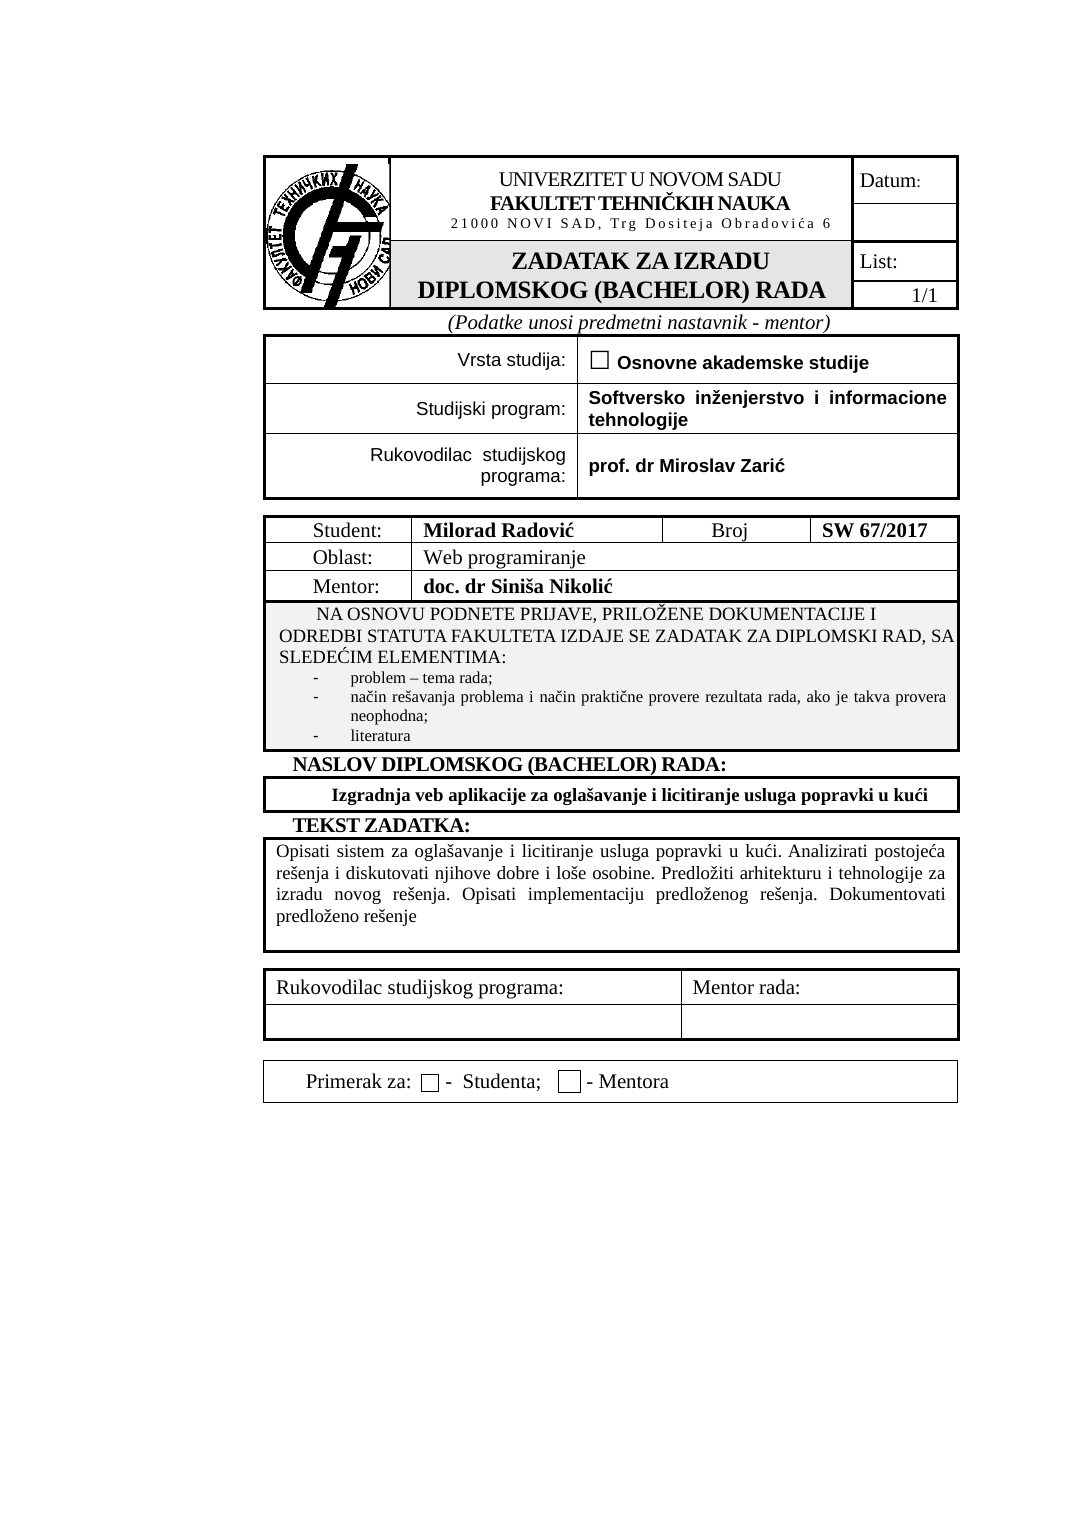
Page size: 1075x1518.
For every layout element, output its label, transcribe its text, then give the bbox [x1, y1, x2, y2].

table_cell Studijski program: [266, 384, 577, 433]
table_header Opisati sistem za oglašavanje i licitiranje usluga popravki u kući. Analizirati postojeća rešenja i diskutovati njihove dobre i loše osobine. Predložiti arhitekturu i tehnologije za izradu novog rešenja. Opisati implementaciju predloženog rešenja. Dokumentovati predloženo rešenje [266, 840, 957, 950]
table_header Mentor rada: [682, 971, 957, 1004]
table_cell 1/1 [854, 282, 956, 307]
table_cell Web programiranje [412, 543, 957, 570]
table_cell NA OSNOVU PODNETE PRIJAVE, PRILOŽENE DOKUMENTACIJE I ODREDBI STATUTA FAKULTETA IZDAJE SE ZADATAK ZA DIPLOMSKI RAD, SA SLEDEĆIM ELEMENTIMA: problem – tema rada; način rešavanja problema i način praktične provere rezultata rada, ako je takva provera neophodna; literatura [266, 603, 957, 749]
table_cell Oblast: [266, 543, 411, 570]
table_header SW 67/2017 [811, 518, 957, 542]
table_cell Mentor: [266, 571, 411, 600]
table_header Broj indeksa: [663, 518, 810, 542]
table_cell ZADATAK ZA IZRADU DIPLOMSKOG (BACHELOR) RADA [391, 241, 851, 307]
table_header Rukovodilac studijskog programa: [266, 971, 681, 1004]
table_header Datum: [854, 158, 956, 202]
table_header Student: [266, 518, 411, 542]
text TEKST ZADATKA: [255, 813, 955, 837]
table_header Vrsta studija: [266, 337, 577, 383]
table_cell List: [854, 243, 956, 279]
table_cell Rukovodilac studijskog programa: [266, 434, 577, 497]
table_cell [266, 1005, 681, 1038]
table_header Izgradnja veb aplikacije za oglašavanje i licitiranje usluga popravki u kući [266, 779, 957, 810]
table_cell doc. dr Siniša Nikolić [412, 571, 957, 600]
table_cell prof. dr Miroslav Zarić [578, 434, 957, 497]
table_header Milorad Radović [412, 518, 662, 542]
table_header [266, 158, 388, 164]
table_header Primerak za: - Studenta; - Mentora [264, 1061, 957, 1102]
table_cell [682, 1005, 957, 1038]
table_header ☐ Osnovne akademske studije [578, 337, 957, 383]
text (Podatke unosi predmetni nastavnik - mentor) [325, 310, 955, 334]
table_cell Softversko inženjerstvo i informacione tehnologije [578, 384, 957, 433]
table_cell [854, 204, 956, 240]
text NASLOV DIPLOMSKOG (BACHELOR) RADA: [255, 752, 955, 776]
picture [266, 164, 390, 307]
table_header UNIVERZITET U NOVOM SADU FAKULTET TEHNIČKIH NAUKA 21000 NOVI SAD, Trg Dositeja Obradovića 6 [391, 158, 851, 240]
